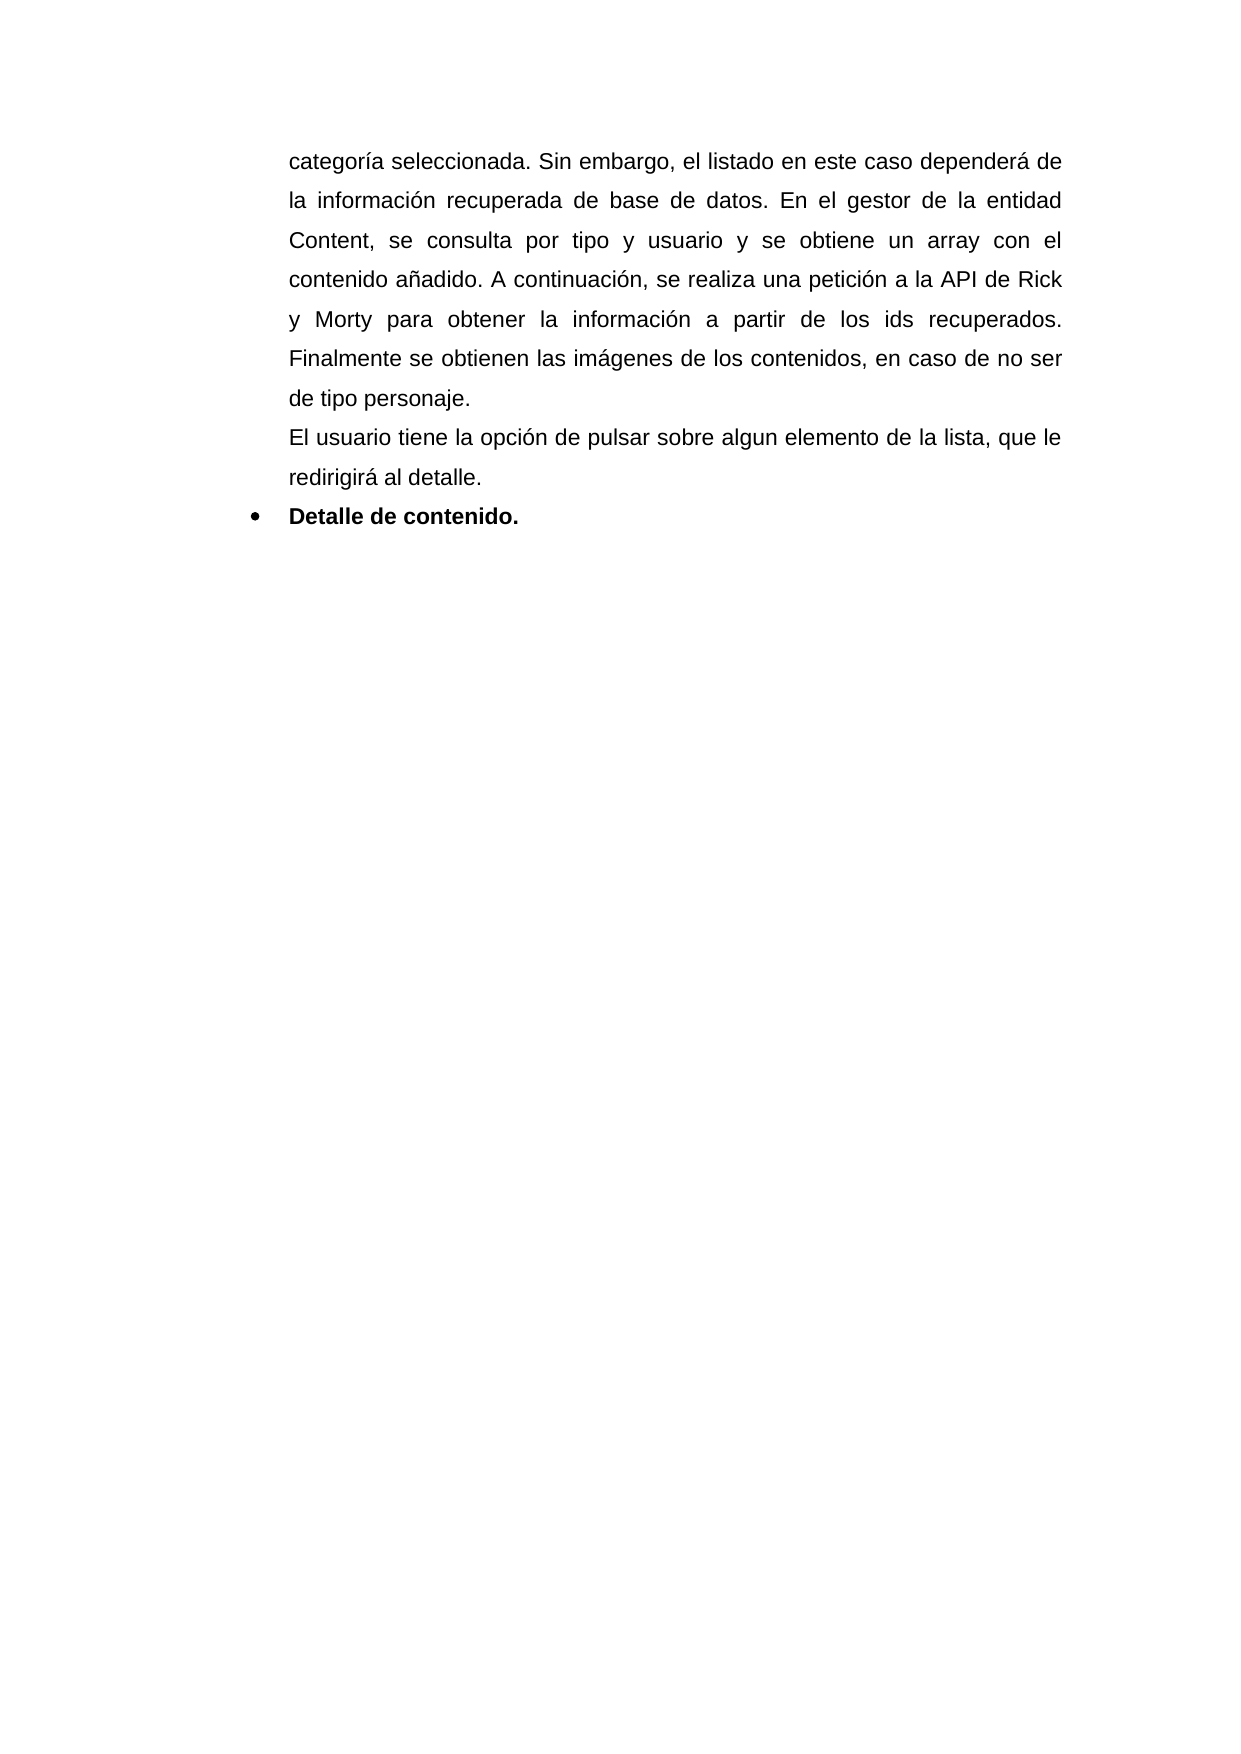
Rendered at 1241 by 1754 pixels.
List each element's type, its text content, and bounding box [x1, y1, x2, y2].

list Detalle de contenido. [251, 503, 1063, 529]
list El usuario tiene la opción de pulsar sobre algun elemento de la lista, que le redirigirá al detalle. [288, 424, 1063, 490]
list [251, 148, 1063, 411]
